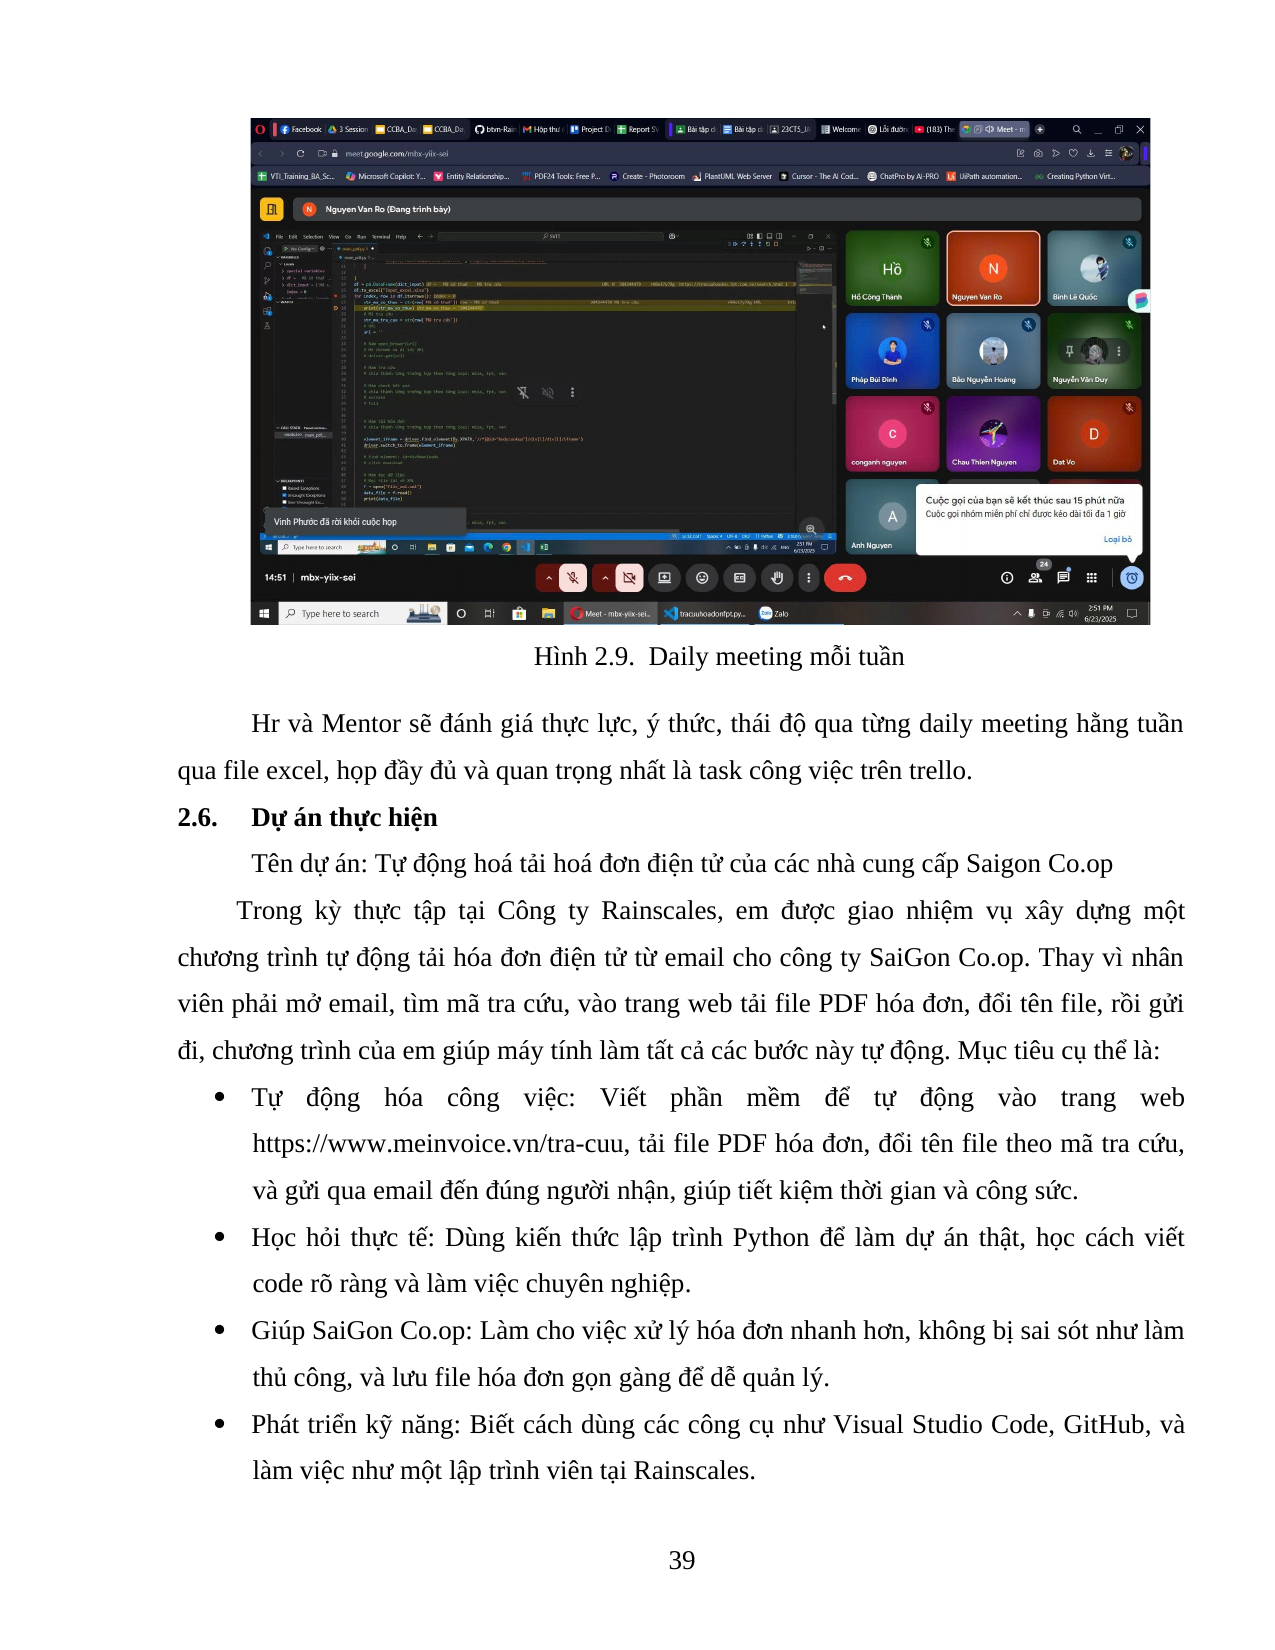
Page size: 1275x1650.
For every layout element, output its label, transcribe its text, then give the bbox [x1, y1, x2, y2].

text Tên dự án: Tự động hoá tải hoá đơn điện tử của các nhà cung cấp Saigon Co.op [177, 847, 1186, 878]
text Hr và Mentor sẽ đánh giá thực lực, ý thức, thái độ qua từng daily meeting hằng tuần qua file excel, họp đầy đủ và quan trọng nhất là task công việc trên trello. [177, 707, 1186, 785]
list Giúp SaiGon Co.op: Làm cho việc xử lý hóa đơn nhanh hơn, không bị sai sót như làm thủ công, và lưu file hóa đơn gọn gàng để dễ quản lý. [215, 1314, 1186, 1392]
list Tự động hóa công việc: Viết phần mềm để tự động vào trang web https://www.meinvoice.vn/tra-cuu, tải file PDF hóa đơn, đổi tên file theo mã tra cứu, và gửi qua email đến đúng người nhận, giúp tiết kiệm thời gian và công sức. [215, 1081, 1186, 1205]
list Học hỏi thực tế: Dùng kiến thức lập trình Python để làm dự án thật, học cách viết code rõ ràng và làm việc chuyên nghiệp. [215, 1221, 1186, 1299]
text Hình 2.9. Daily meeting mỗi tuần [252, 640, 1186, 671]
picture [250, 118, 1151, 625]
list Phát triển kỹ năng: Biết cách dùng các công cụ như Visual Studio Code, GitHub, và làm việc như một lập trình viên tại Rainscales. [215, 1408, 1186, 1486]
list Dự án thực hiện [177, 801, 1186, 832]
list Trong kỳ thực tập tại Công ty Rainscales, em được giao nhiệm vụ xây dựng một chương trình tự động tải hóa đơn điện tử từ email cho công ty SaiGon Co.op. Thay vì nhân viên phải mở email, tìm mã tra cứu, vào trang web tải file PDF hóa đơn, đổi tên file, rồi gửi đi, chương trình của em giúp máy tính làm tất cả các bước này tự động. Mục tiêu cụ thể là: [177, 894, 1186, 1065]
